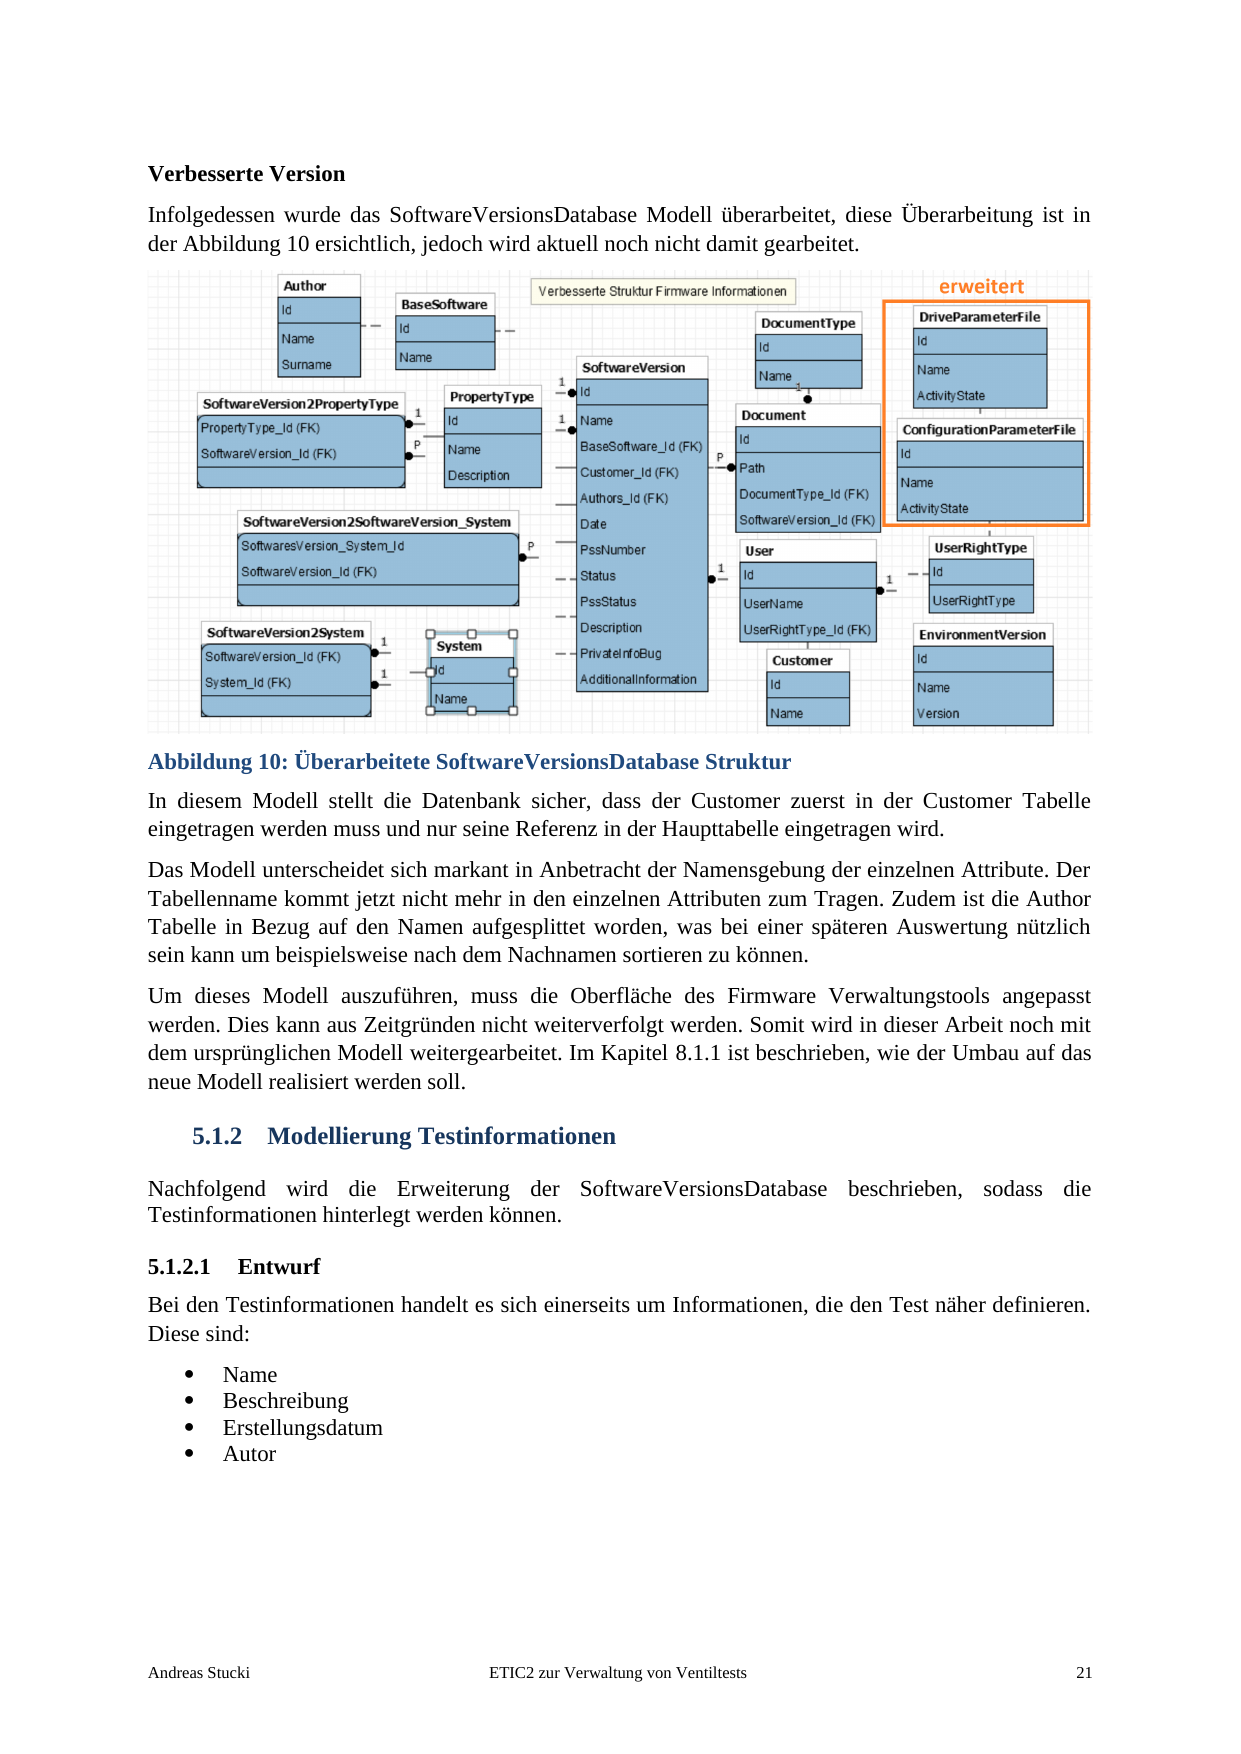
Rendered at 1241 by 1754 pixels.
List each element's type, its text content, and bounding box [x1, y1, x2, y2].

subtitle Entwurf [148, 1253, 1092, 1279]
text Nachfolgend wird die Erweiterung der SoftwareVersionsDatabase beschrieben, sodass die Testinformationen hinterlegt werden können. [148, 1175, 1092, 1228]
text Bei den Testinformationen handelt es sich einerseits um Informationen, die den Test näher definieren. Diese sind: [148, 1292, 1092, 1346]
subtitle Modellierung Testinformationen [192, 1121, 1092, 1150]
text In diesem Modell stellt die Datenbank sicher, dass der Customer zuerst in der Customer Tabelle eingetragen werden muss und nur seine Referenz in der Haupttabelle eingetragen wird. [148, 787, 1092, 842]
text Verbesserte Version [148, 160, 1092, 187]
list Erstellungsdatum [185, 1414, 1092, 1440]
text Um dieses Modell auszuführen, muss die Oberfläche des Firmware Verwaltungstools angepasst werden. Dies kann aus Zeitgründen nicht weiterverfolgt werden. Somit wird in dieser Arbeit noch mit dem ursprünglichen Modell weitergearbeitet. Im Kapitel 8.1.1 ist beschrieben, wie der Umbau auf das neue Modell realisiert werden soll. [148, 982, 1092, 1094]
list Autor [185, 1440, 1092, 1466]
text Infolgedessen wurde das SoftwareVersionsDatabase Modell überarbeitet, diese Überarbeitung ist in der Abbildung 10 ersichtlich, jedoch wird aktuell noch nicht damit gearbeitet. [148, 201, 1092, 256]
list Beschreibung [185, 1387, 1092, 1414]
text Das Modell unterscheidet sich markant in Anbetracht der Namensgebung der einzelnen Attribute. Der Tabellenname kommt jetzt nicht mehr in den einzelnen Attributen zum Tragen. Zudem ist die Author Tabelle in Bezug auf den Namen aufgesplittet worden, was bei einer späteren Auswertung nützlich sein kann um beispielsweise nach dem Nachnamen sortieren zu können. [148, 856, 1092, 968]
picture [147, 270, 1093, 734]
list Name [185, 1361, 1092, 1387]
